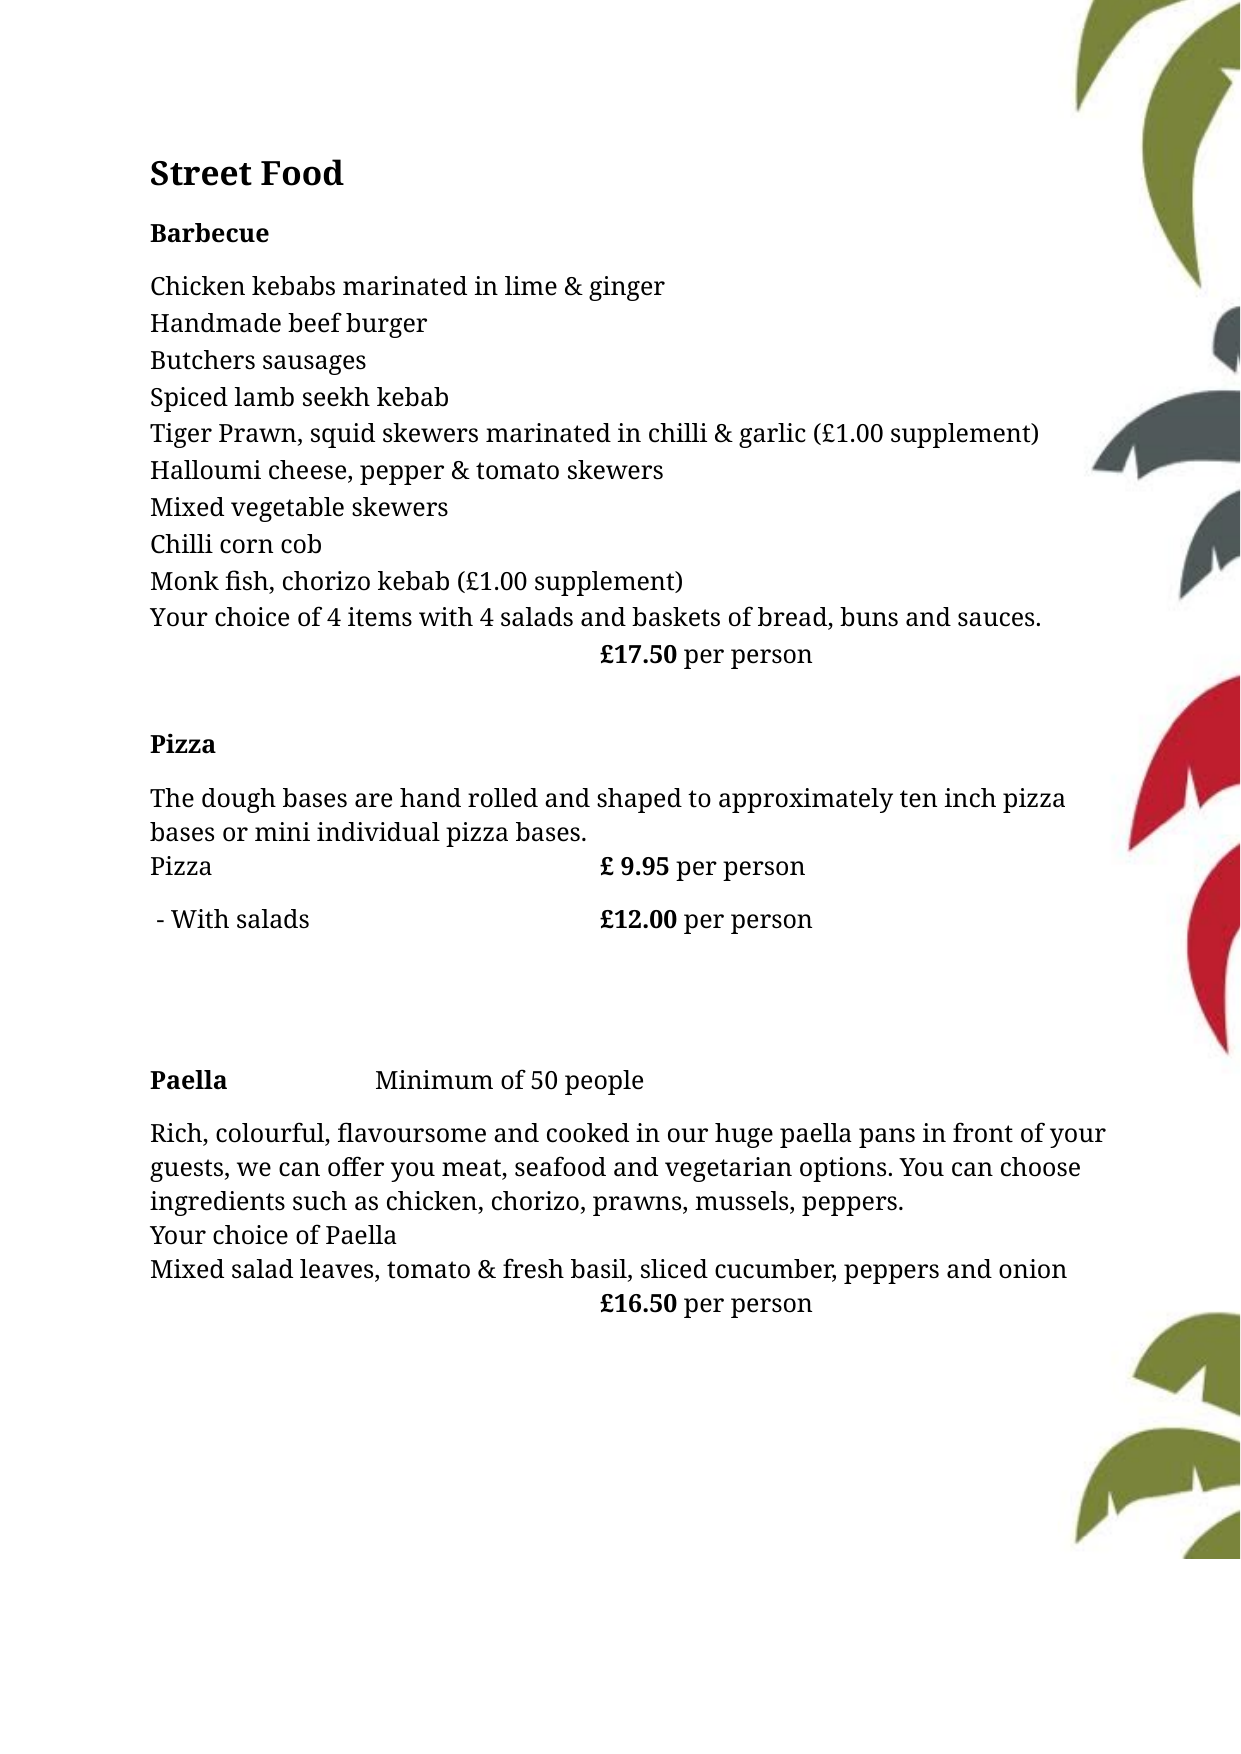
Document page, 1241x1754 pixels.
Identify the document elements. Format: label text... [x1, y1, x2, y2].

text Street Food [150, 150, 1240, 195]
picture [1057, 0, 1241, 1559]
text Your choice of Paella [150, 1218, 1122, 1252]
text Handmade beef burger [150, 306, 1240, 340]
text Your choice of 4 items with 4 salads and baskets of bread, buns and sauces. [150, 600, 1240, 634]
text Monk fish, chorizo kebab (£1.00 supplement) [150, 563, 1240, 597]
text Butchers sausages [150, 343, 1240, 377]
text £16.50 per person [525, 1286, 1240, 1320]
text Pizza [150, 727, 1240, 761]
text Pizza £ 9.95 per person [150, 848, 1240, 883]
text Chilli corn cob [150, 526, 1240, 561]
text Chicken kebabs marinated in lime & ginger [150, 269, 1240, 303]
text Rich, colourful, flavoursome and cooked in our huge paella pans in front of your guests, we can offer you meat, seafood and vegetarian options. You can choose ingredients such as chicken, chorizo, prawns, mussels, peppers. [150, 1116, 1122, 1218]
text £17.50 per person [150, 637, 1240, 671]
text Halloumi cheese, pepper & tomato skewers [150, 453, 1240, 487]
text Tiger Prawn, squid skewers marinated in chilli & garlic (£1.00 supplement) [150, 416, 1240, 450]
text Mixed vegetable skewers [150, 490, 1240, 524]
text Barbecue [150, 216, 1240, 250]
text - With salads £12.00 per person [150, 902, 1240, 936]
text Spiced lamb seekh kebab [150, 379, 1240, 413]
text Mixed salad leaves, tomato & fresh basil, sliced cucumber, peppers and onion [150, 1252, 1240, 1286]
text The dough bases are hand rolled and shaped to approximately ten inch pizza bases or mini individual pizza bases. [150, 780, 1122, 848]
text Paella Minimum of 50 people [150, 1062, 1240, 1096]
